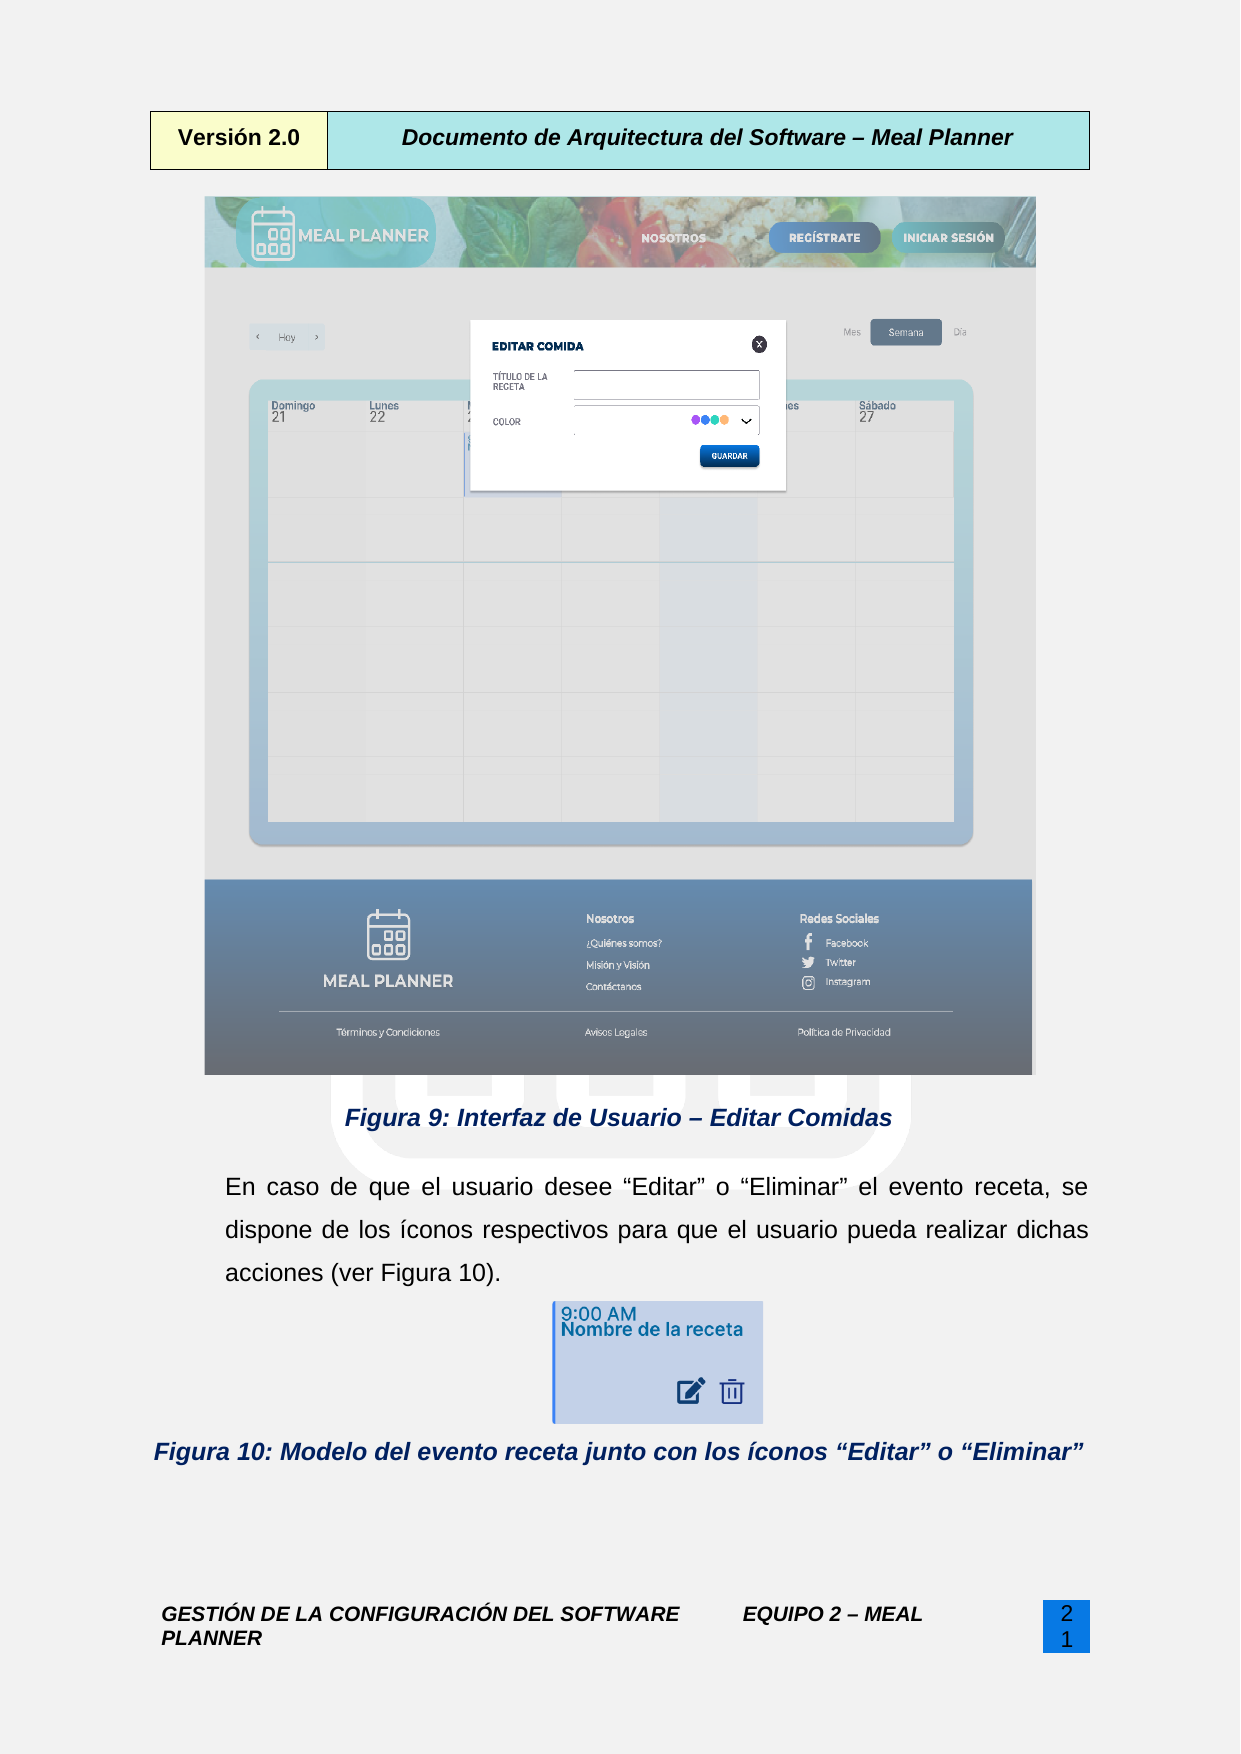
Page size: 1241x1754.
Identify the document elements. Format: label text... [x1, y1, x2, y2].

text En caso de que el usuario desee “Editar” o “Eliminar” el evento receta, se dispone de los íconos respectivos para que el usuario pueda realizar dichas acciones (ver Figura 10). [225, 1172, 1090, 1287]
text Figura 9: Interfaz de Usuario – Editar Comidas [150, 1103, 1090, 1132]
picture [204, 196, 1036, 1075]
picture [552, 1301, 764, 1424]
text Figura 10: Modelo del evento receta junto con los íconos “Editar” o “Eliminar” [150, 1437, 1090, 1466]
